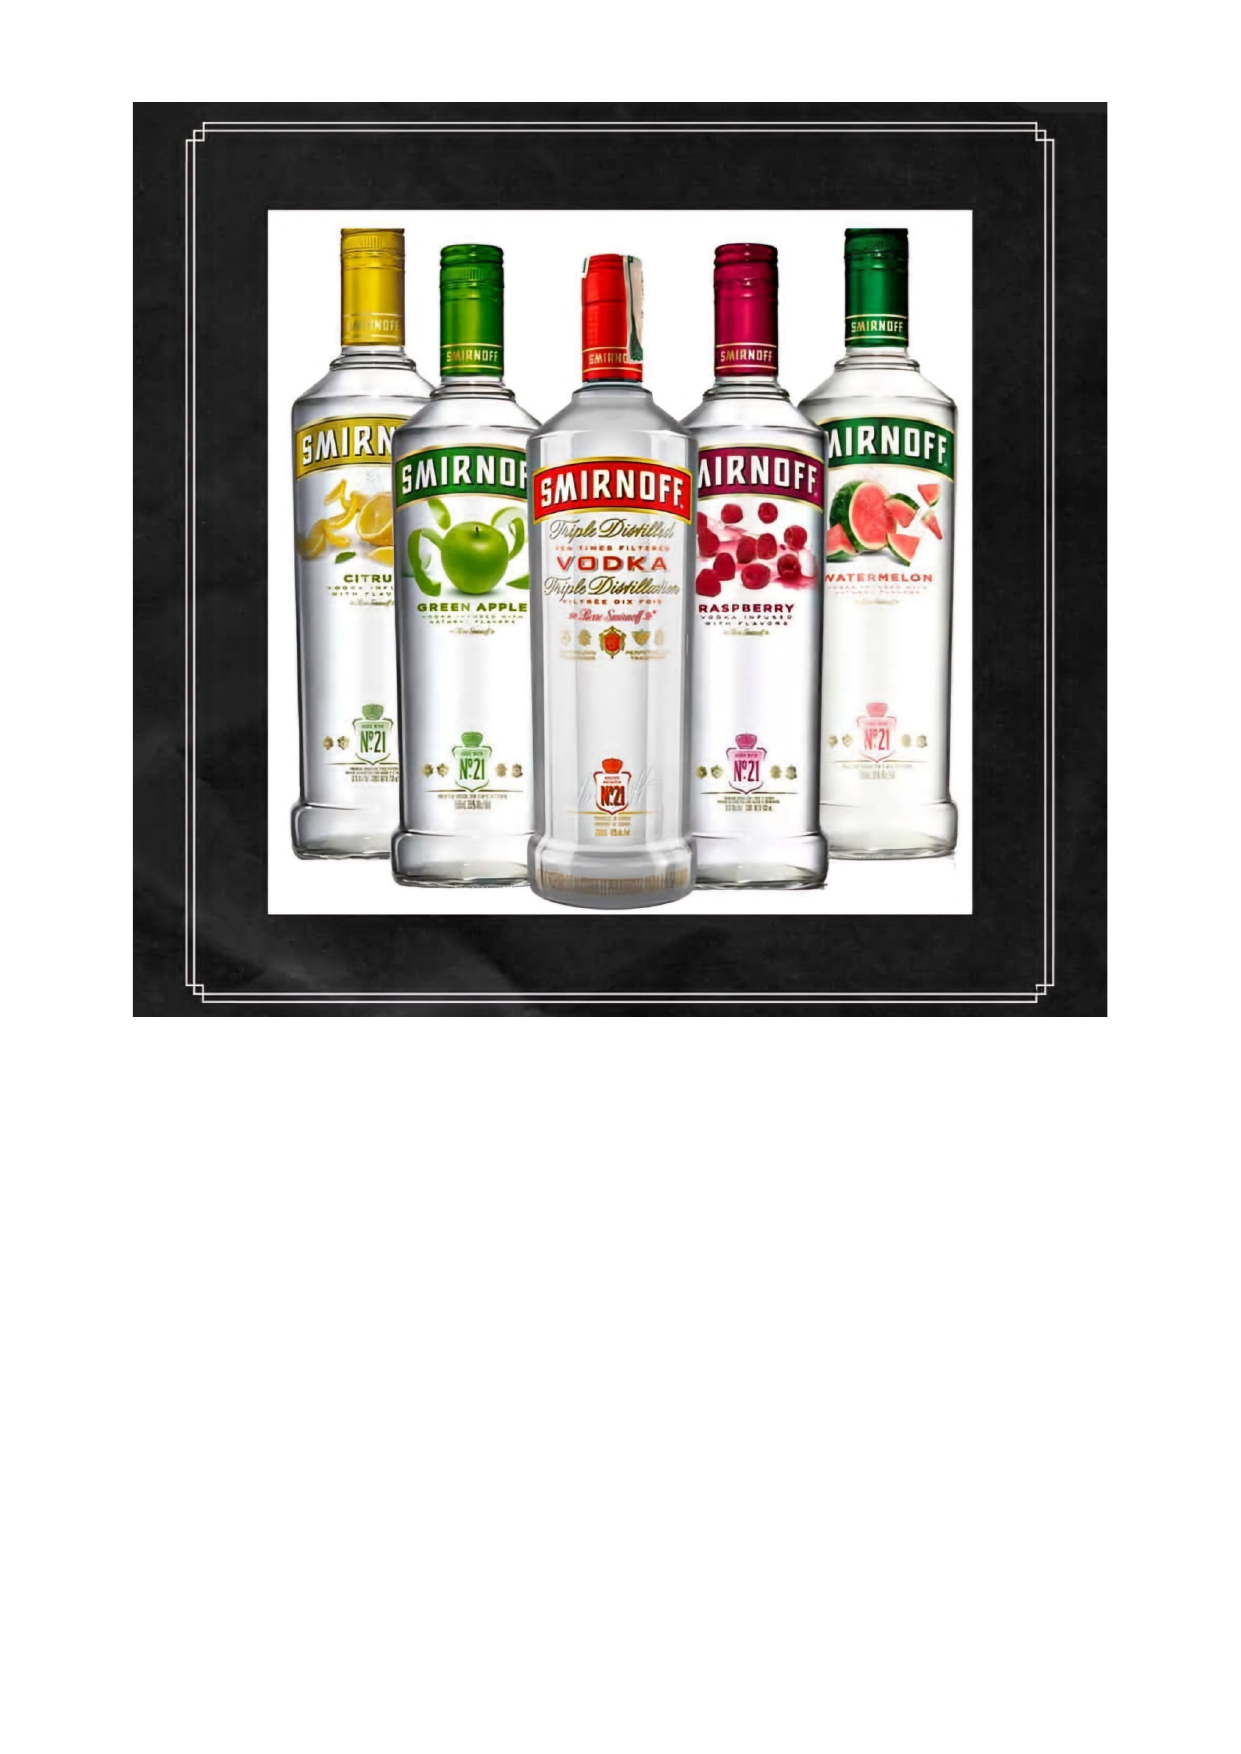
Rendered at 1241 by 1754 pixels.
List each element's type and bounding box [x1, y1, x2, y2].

picture [132, 102, 1108, 1016]
